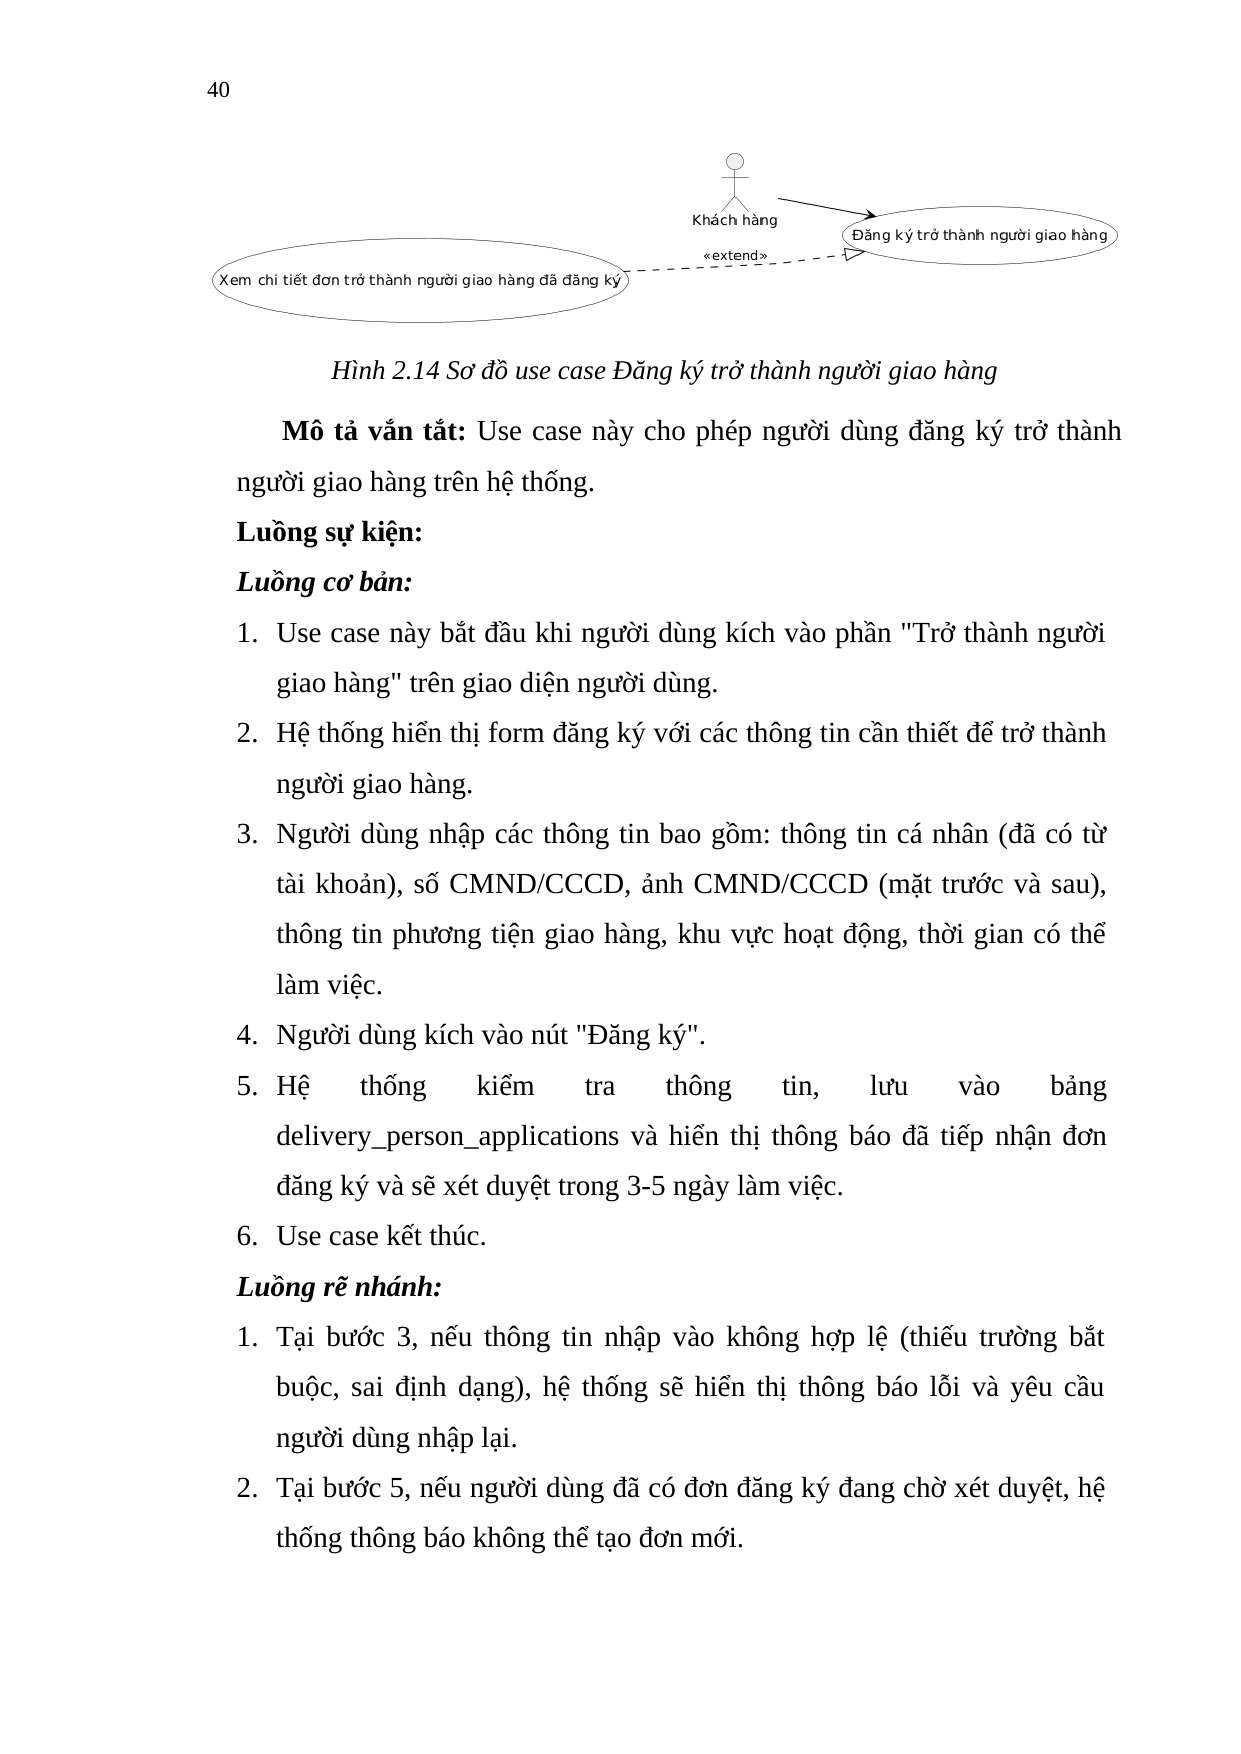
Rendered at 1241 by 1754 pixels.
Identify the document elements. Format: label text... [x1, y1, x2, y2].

list Tại bước 5, nếu người dùng đã có đơn đăng ký đang chờ xét duyệt, hệ thống thông báo không thể tạo đơn mới. [236, 1470, 1107, 1554]
list Người dùng kích vào nút "Đăng ký". [236, 1017, 1108, 1051]
text Hình 2.14 Sơ đồ use case Đăng ký trở thành người giao hàng [207, 354, 1122, 386]
list Người dùng nhập các thông tin bao gồm: thông tin cá nhân (đã có từ tài khoản), số CMND/CCCD, ảnh CMND/CCCD (mặt trước và sau), thông tin phương tiện giao hàng, khu vực hoạt động, thời gian có thể làm việc. [236, 816, 1108, 1001]
text Luồng rẽ nhánh: [207, 1269, 1122, 1302]
list Use case này bắt đầu khi người dùng kích vào phần "Trở thành người giao hàng" trên giao diện người dùng. [236, 615, 1108, 699]
list Use case kết thúc. [236, 1218, 1108, 1252]
text Mô tả vắn tắt: Use case này cho phép người dùng đăng ký trở thành người giao hàng trên hệ thống. [236, 413, 1122, 497]
text Luồng cơ bản: [207, 564, 1122, 598]
list Hệ thống hiển thị form đăng ký với các thông tin cần thiết để trở thành người giao hàng. [236, 715, 1108, 799]
list Tại bước 3, nếu thông tin nhập vào không hợp lệ (thiếu trường bắt buộc, sai định dạng), hệ thống sẽ hiển thị thông báo lỗi và yêu cầu người dùng nhập lại. [236, 1319, 1107, 1453]
list Hệ thống kiểm tra thông tin, lưu vào bảng delivery_person_applications và hiển thị thông báo đã tiếp nhận đơn đăng ký và sẽ xét duyệt trong 3-5 ngày làm việc. [236, 1068, 1108, 1202]
picture [206, 147, 1123, 326]
text Luồng sự kiện: [207, 514, 1122, 548]
